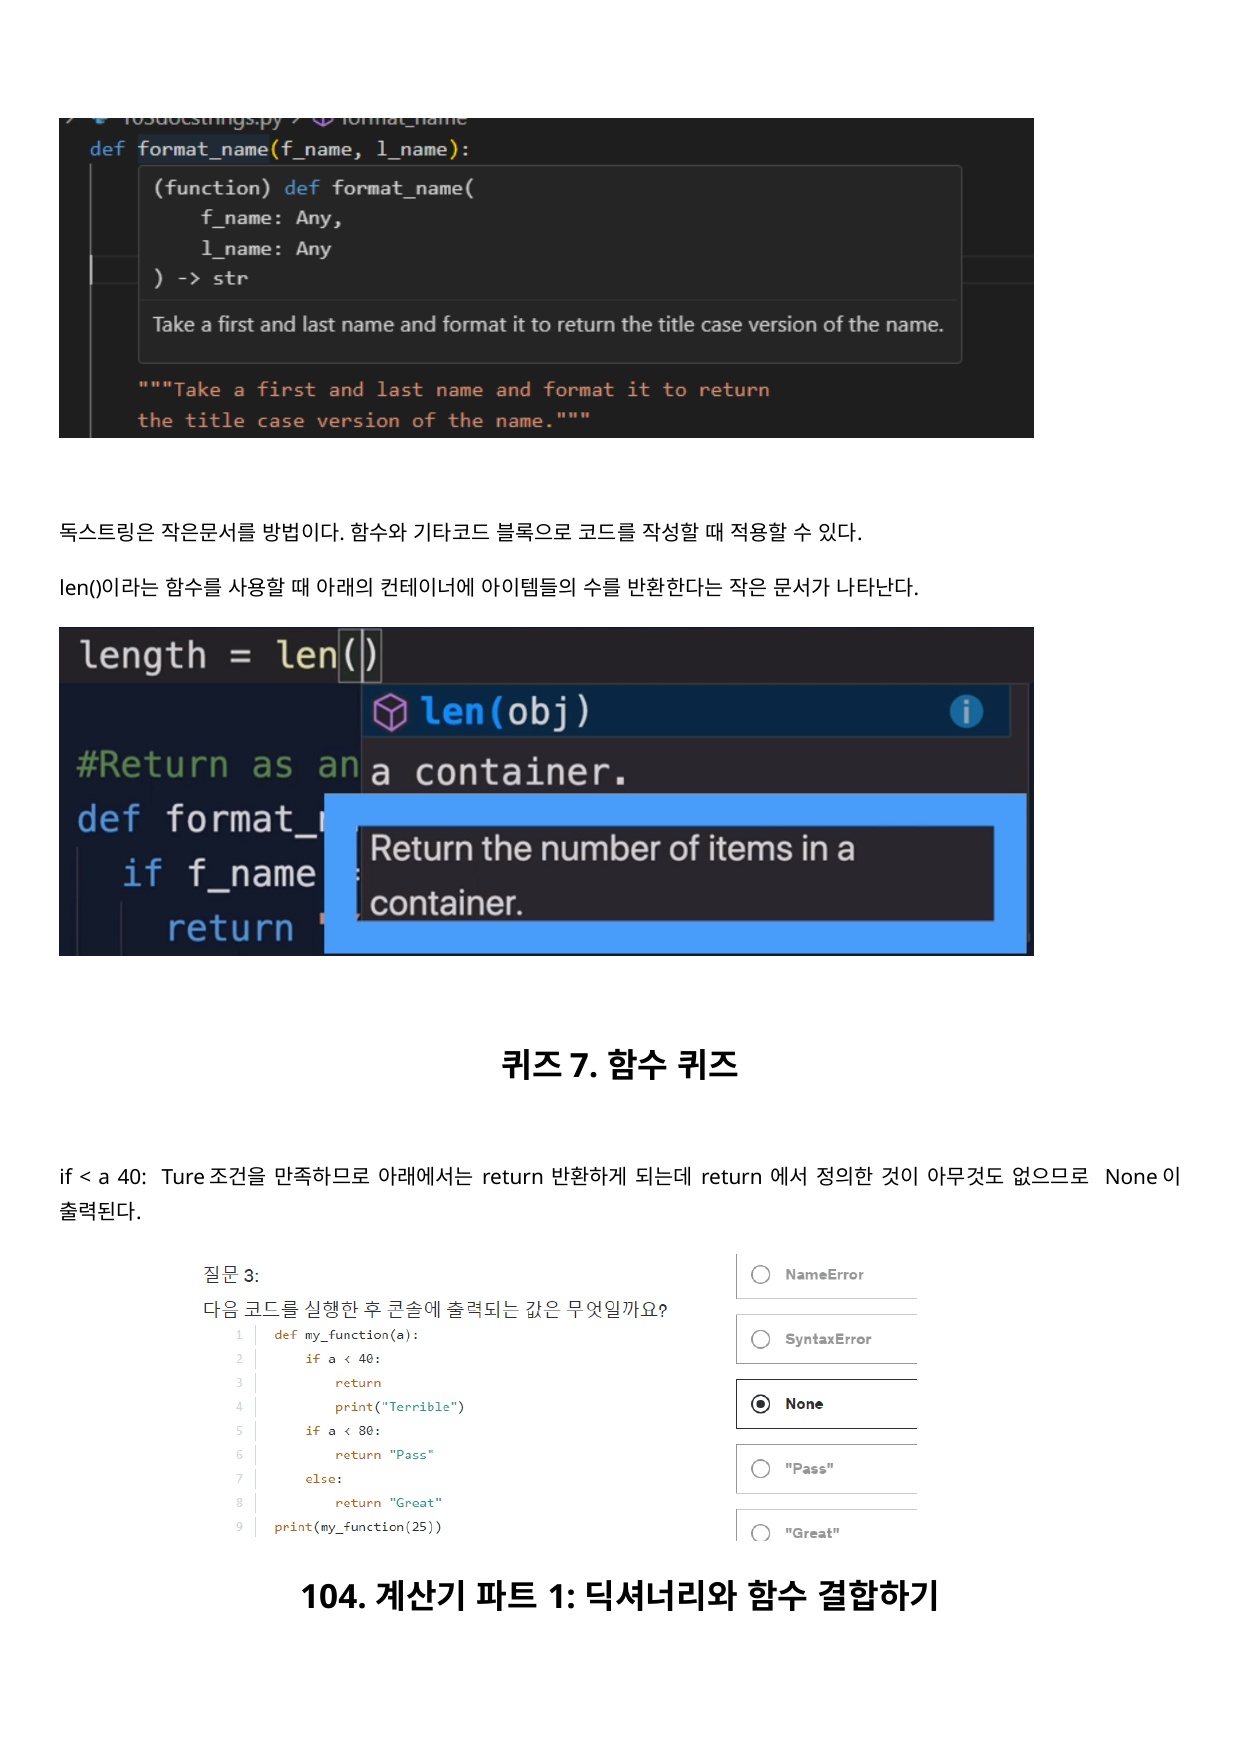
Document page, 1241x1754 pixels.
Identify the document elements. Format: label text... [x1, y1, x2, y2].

picture [59, 627, 1034, 956]
picture [59, 118, 1034, 438]
text len()이라는 함수를 사용할 때 아래의 컨테이너에 아이템들의 수를 반환한다는 작은 문서가 나타난다. [59, 571, 1181, 602]
text if < a 40: Ture조건을 만족하므로 아래에서는 return 반환하게 되는데 return 에서 정의한 것이 아무것도 없으므로 None이 출력된다. [59, 1160, 1181, 1225]
picture [142, 1250, 917, 1541]
title 104. 계산기 파트 1: 딕셔너리와 함수 결합하기 [59, 1570, 1181, 1618]
title 퀴즈7. 함수 퀴즈 [59, 1038, 1181, 1087]
text 독스트링은 작은문서를 방법이다. 함수와 기타코드 블록으로 코드를 작성할 때 적용할 수 있다. [59, 516, 1181, 546]
